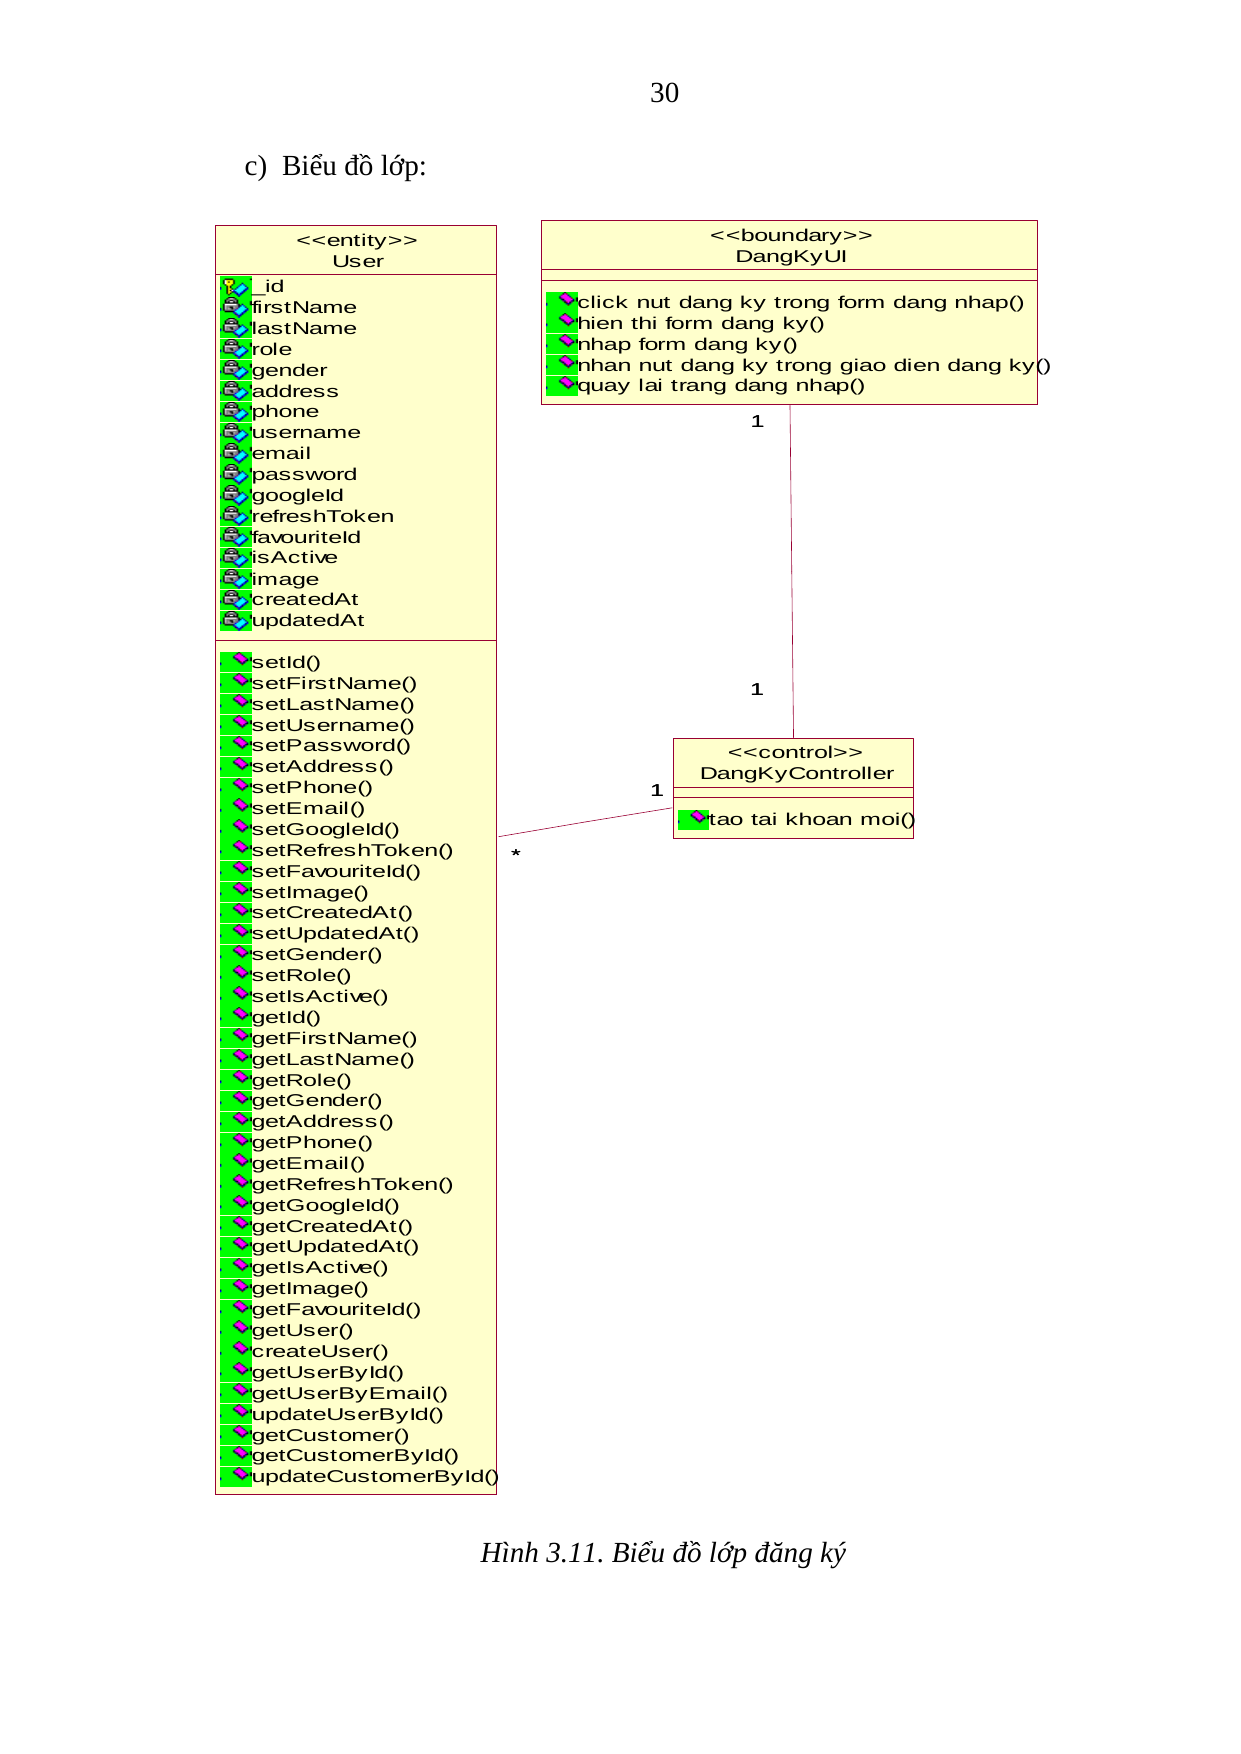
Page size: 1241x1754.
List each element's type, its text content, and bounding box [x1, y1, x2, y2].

list Biểu đồ lớp: [244, 148, 1122, 181]
